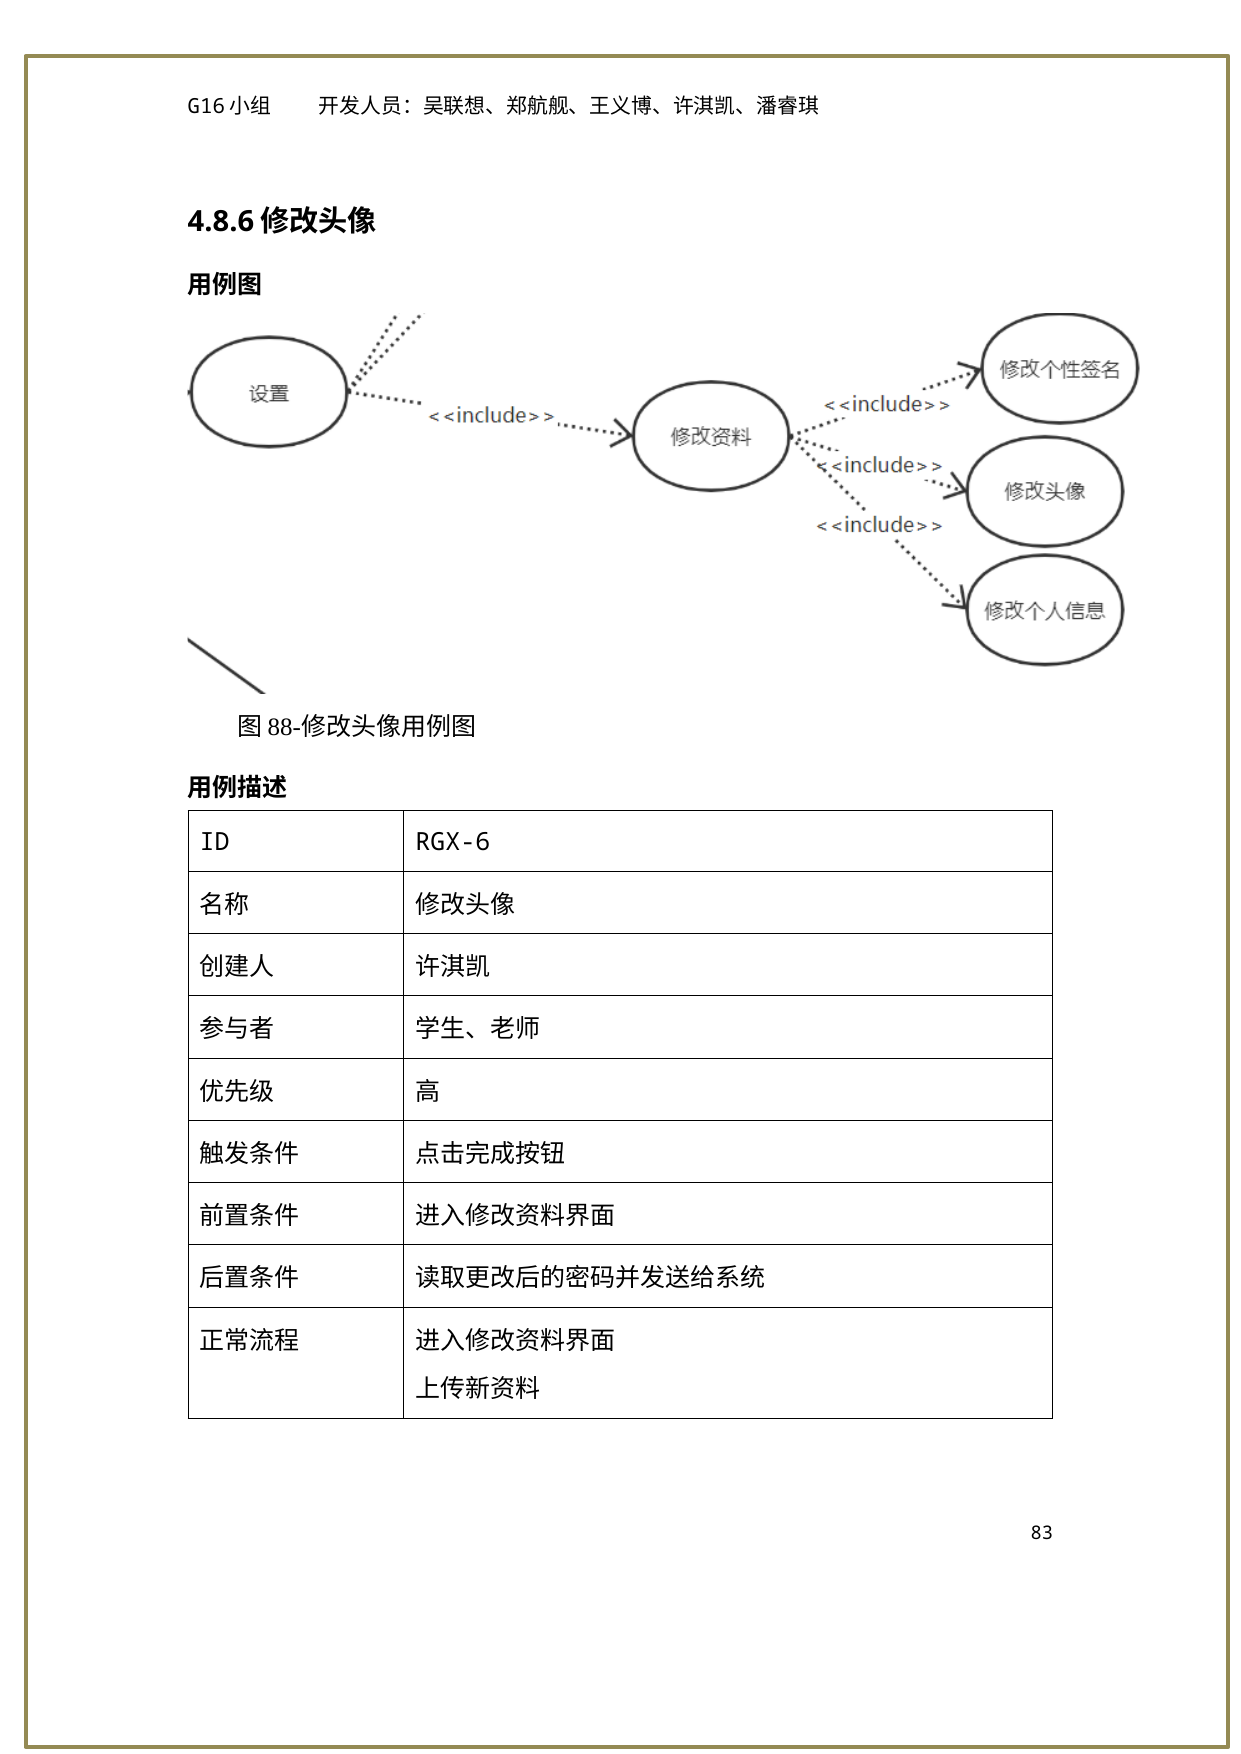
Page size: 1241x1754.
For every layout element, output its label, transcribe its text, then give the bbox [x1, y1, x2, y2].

table_cell 创建人 [189, 934, 403, 995]
subtitle 4.8.6修改头像 [187, 197, 1053, 239]
table_cell 进入修改资料界面 [404, 1183, 1052, 1244]
table_cell 优先级 [189, 1059, 403, 1120]
picture [187, 313, 1182, 694]
table_cell 后置条件 [189, 1245, 403, 1307]
text 图88-修改头像用例图 [187, 706, 1053, 742]
table_cell 读取更改后的密码并发送给系统 [404, 1245, 1052, 1307]
table_cell 修改头像 [404, 872, 1052, 933]
table_cell 前置条件 [189, 1183, 403, 1244]
table_cell 名称 [189, 872, 403, 933]
table_cell 点击完成按钮 [404, 1121, 1052, 1182]
subtitle 用例图 [187, 264, 1053, 301]
table_header ID [189, 811, 403, 871]
table_cell 正常流程 [189, 1308, 403, 1418]
subtitle 用例描述 [187, 767, 1053, 804]
table_cell 触发条件 [189, 1121, 403, 1182]
table_cell 学生、老师 [404, 996, 1052, 1057]
table_cell 进入修改资料界面 上传新资料 点击完成 [404, 1308, 1052, 1418]
table_cell 许淇凯 [404, 934, 1052, 995]
table_cell 参与者 [189, 996, 403, 1057]
table_header RGX-6 [404, 811, 1052, 871]
table_cell 高 [404, 1059, 1052, 1120]
